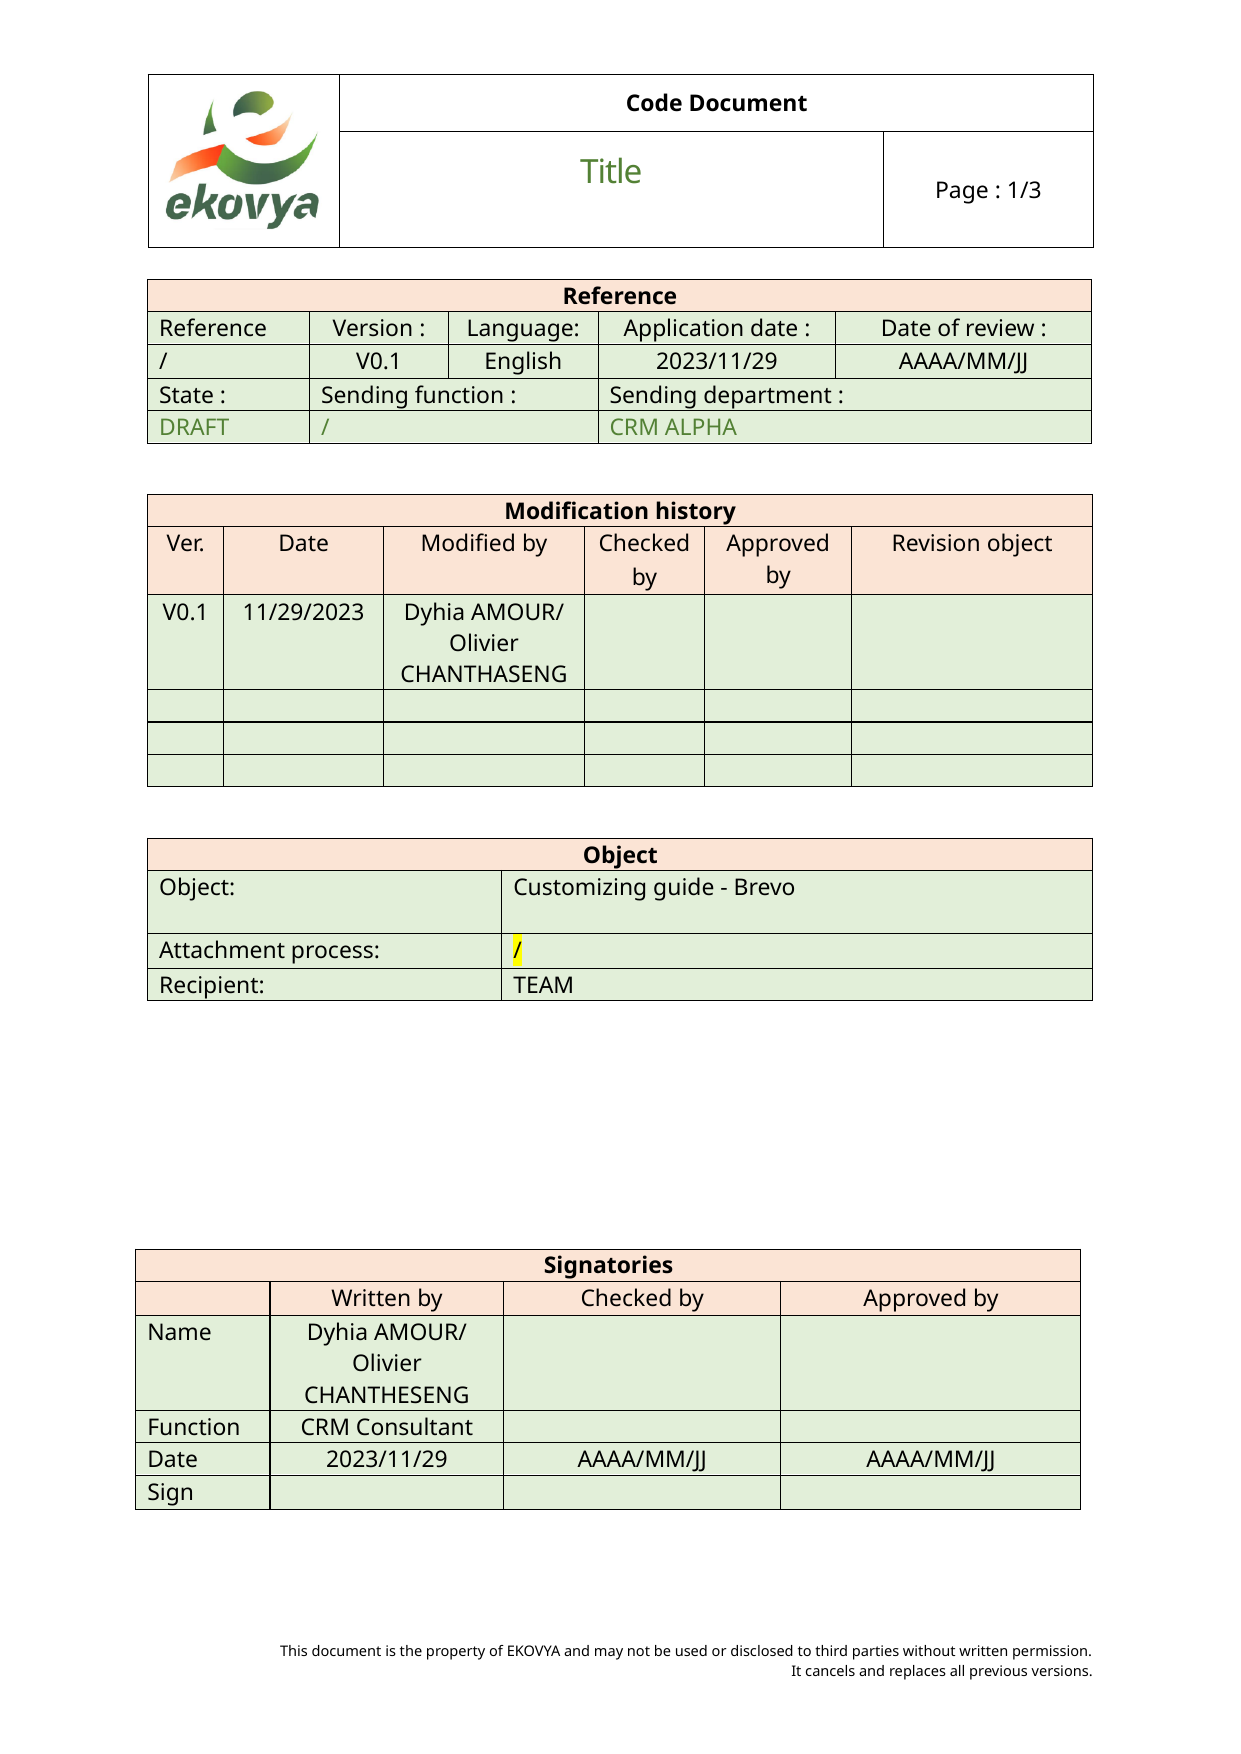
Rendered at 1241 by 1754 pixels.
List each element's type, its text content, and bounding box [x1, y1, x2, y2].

table_cell [384, 755, 584, 786]
table_cell AAAA/MM/JJ [836, 345, 1091, 378]
table_header Signatories [136, 1250, 1080, 1281]
table_cell Date [136, 1443, 269, 1474]
table_cell / [148, 345, 309, 378]
table_cell [224, 755, 383, 786]
table_cell [148, 755, 223, 786]
table_cell Sign [136, 1476, 269, 1509]
table_cell [585, 755, 704, 786]
table_cell [148, 690, 223, 721]
table_cell [852, 690, 1092, 721]
table_cell Customizing guide - Brevo [502, 871, 1092, 933]
table_cell CRM Consultant [271, 1411, 503, 1442]
table_cell [781, 1476, 1080, 1509]
table_cell [148, 723, 223, 754]
table_header Reference [148, 280, 1091, 311]
table_cell [504, 1411, 780, 1442]
table_cell Approved by [781, 1282, 1080, 1315]
table_cell / [310, 411, 598, 442]
table_cell [852, 755, 1092, 786]
table_cell V0.1 [148, 595, 223, 689]
table_cell Sending function : [310, 379, 598, 410]
table_cell [705, 723, 851, 754]
table_cell State : [148, 379, 309, 410]
table_cell Dyhia AMOUR/ Olivier CHANTHASENG [384, 595, 584, 689]
table_cell [271, 1476, 503, 1509]
table_cell Approved by [705, 527, 851, 594]
table_cell [852, 723, 1092, 754]
table_cell TEAM [502, 969, 1092, 1000]
table_cell DRAFT [148, 411, 309, 442]
table_cell [781, 1411, 1080, 1442]
table_cell Reference [148, 312, 309, 343]
table_cell [852, 595, 1092, 689]
table_cell [585, 595, 704, 689]
table_cell Name [136, 1316, 269, 1410]
table_cell Recipient: [148, 969, 501, 1000]
table_cell Checked by [585, 527, 704, 594]
table_cell [705, 690, 851, 721]
table_cell English [449, 345, 598, 378]
table_header Modification history [148, 495, 1092, 526]
table_cell [136, 1282, 269, 1315]
table_cell Language: [449, 312, 598, 343]
table_cell [224, 690, 383, 721]
table_cell Object: [148, 871, 501, 933]
table_cell AAAA/MM/JJ [504, 1443, 780, 1474]
table_header Object [148, 839, 1092, 870]
table_cell Function [136, 1411, 269, 1442]
table_cell 2023/11/29 [599, 345, 835, 378]
table_cell [504, 1316, 780, 1410]
table_cell 2023/11/29 [271, 1443, 503, 1474]
table_cell 11/29/2023 [224, 595, 383, 689]
table_cell Revision object [852, 527, 1092, 594]
table_cell Sending department : [599, 379, 1091, 410]
table_cell Ver. [148, 527, 223, 594]
table_cell Checked by [504, 1282, 780, 1315]
table_cell Date [224, 527, 383, 594]
table_cell [705, 595, 851, 689]
table_cell Modified by [384, 527, 584, 594]
table_cell V0.1 [310, 345, 448, 378]
table_cell AAAA/MM/JJ [781, 1443, 1080, 1474]
table_cell Written by [271, 1282, 503, 1315]
table_cell [781, 1316, 1080, 1410]
table_cell [585, 690, 704, 721]
table_cell Attachment process: [148, 934, 501, 968]
table_cell Version : [310, 312, 448, 343]
table_cell [705, 755, 851, 786]
table_cell / [502, 934, 1092, 968]
table_cell [504, 1476, 780, 1509]
table_cell Application date : [599, 312, 835, 343]
table_cell [585, 723, 704, 754]
table_cell CRM ALPHA [599, 411, 1091, 442]
picture [159, 75, 329, 232]
table_cell [384, 690, 584, 721]
table_cell Date of review : [836, 312, 1091, 343]
table_cell Dyhia AMOUR/ Olivier CHANTHESENG [271, 1316, 503, 1410]
table_cell [384, 723, 584, 754]
table_cell [224, 723, 383, 754]
